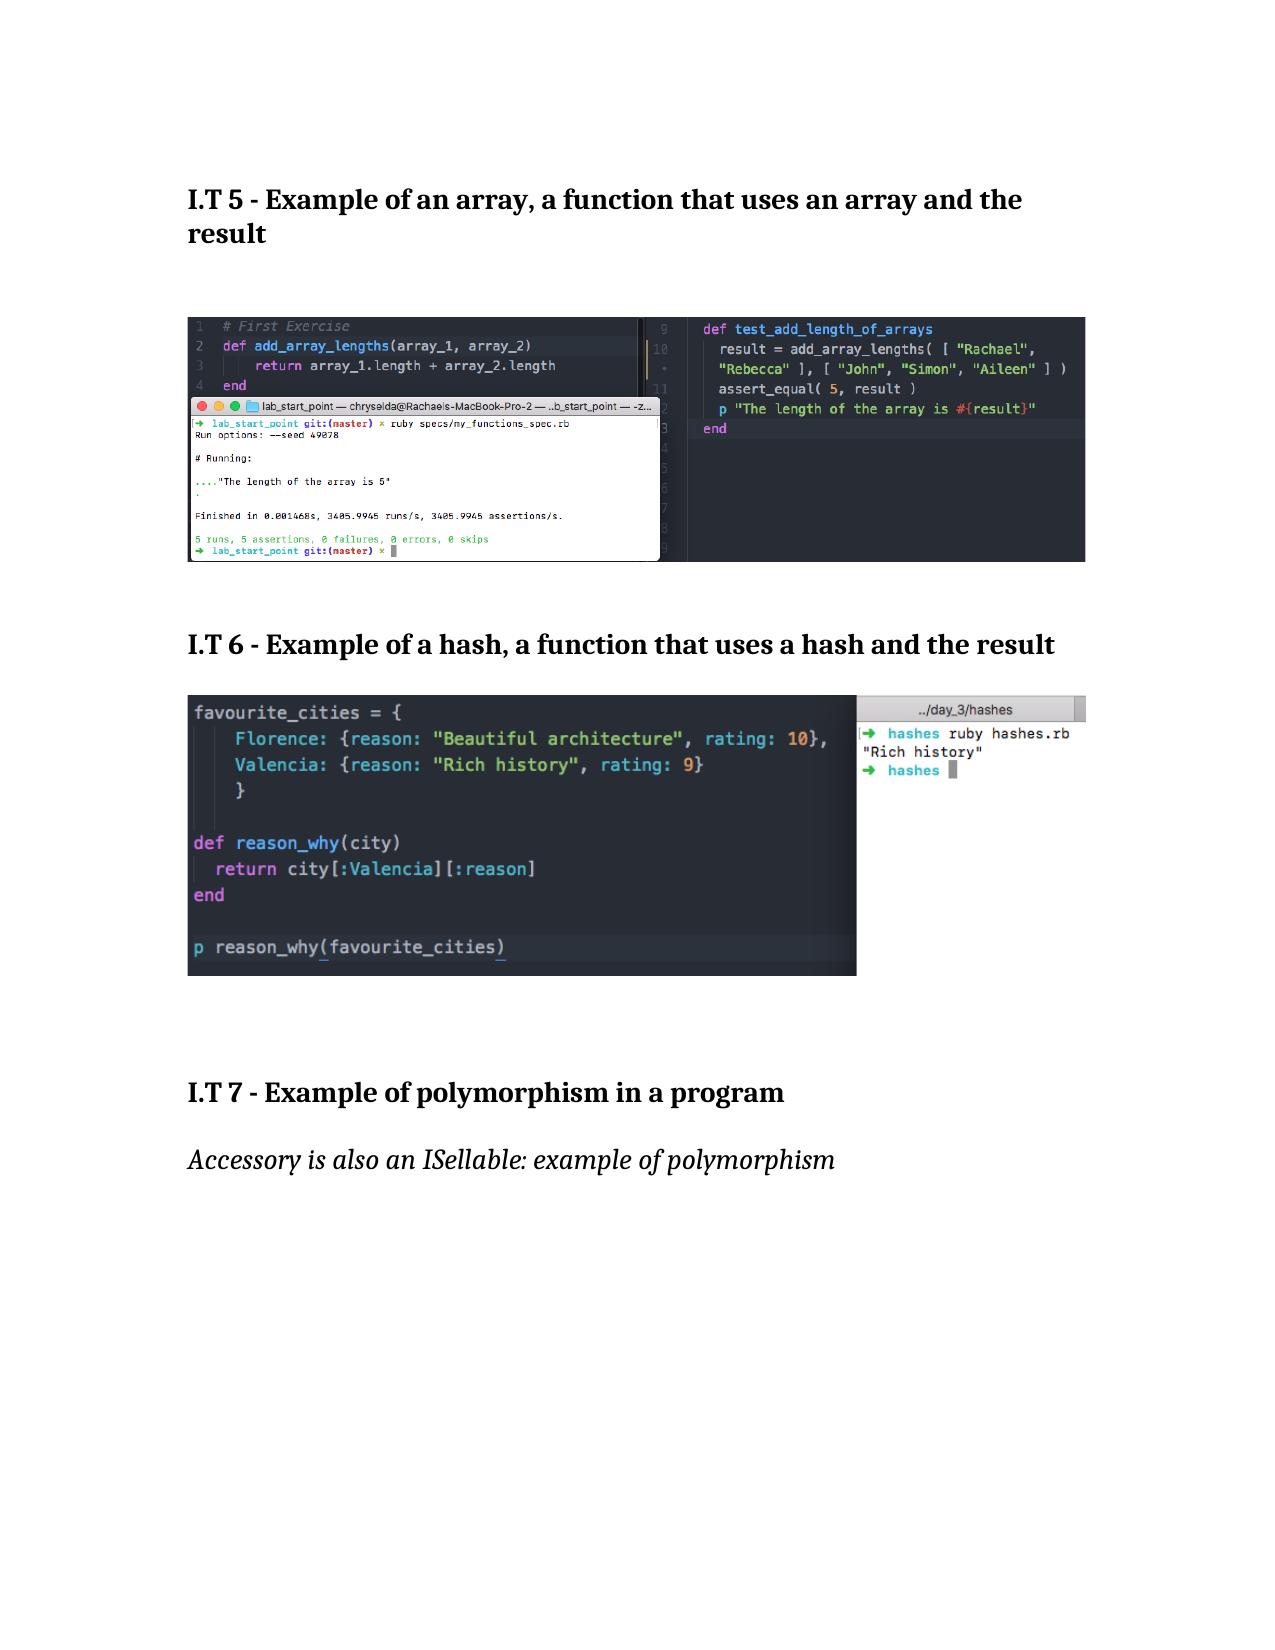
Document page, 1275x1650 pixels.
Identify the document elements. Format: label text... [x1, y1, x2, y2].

text I.T 6 - Example of a hash, a function that uses a hash and the result [187, 628, 1087, 662]
text I.T 7 - Example of polymorphism in a program [187, 1076, 1087, 1110]
text Accessory is also an ISellable: example of polymorphism [187, 1143, 1087, 1177]
text I.T 5 - Example of an array, a function that uses an array and the result [187, 183, 1087, 251]
picture [187, 317, 1086, 562]
picture [187, 695, 1086, 976]
